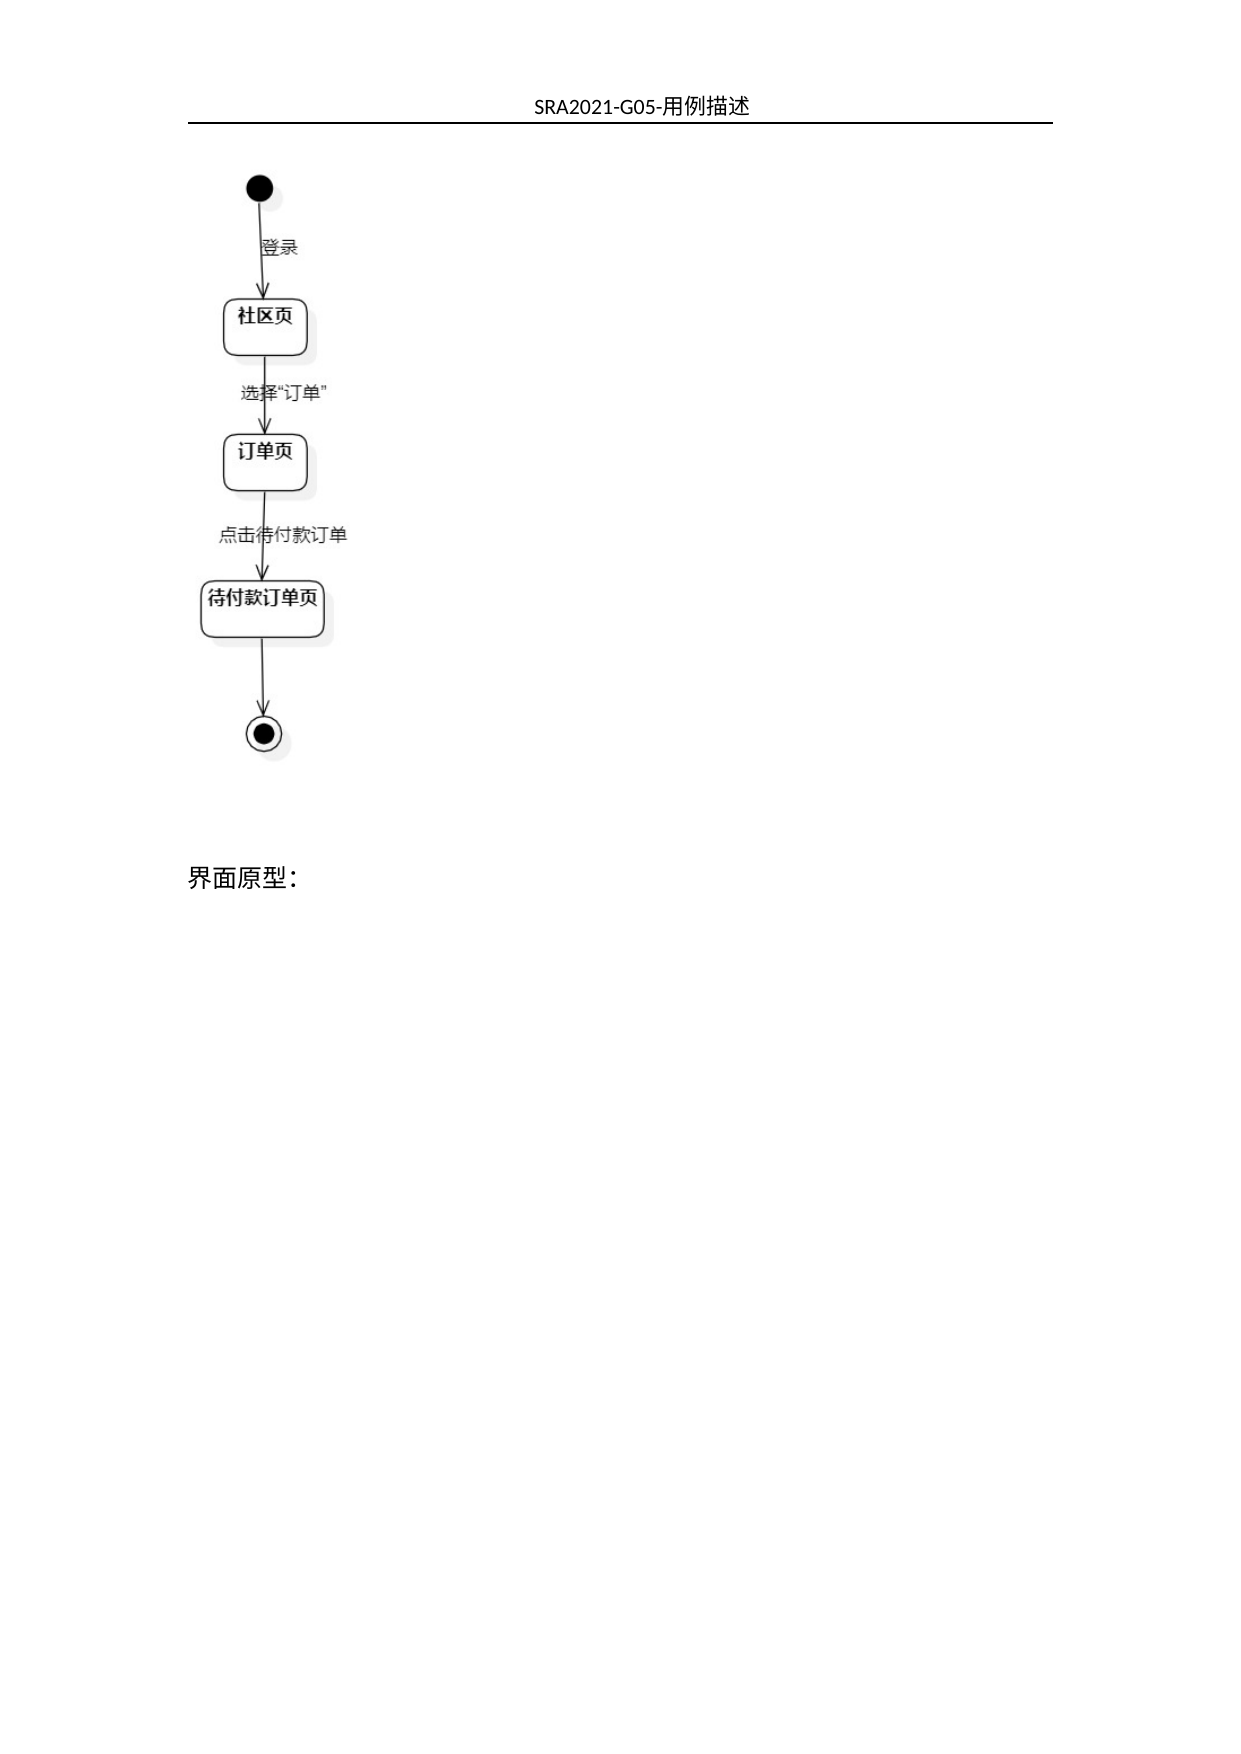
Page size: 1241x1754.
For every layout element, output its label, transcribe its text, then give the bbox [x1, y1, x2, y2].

text 界面原型： [187, 844, 1053, 909]
picture [187, 162, 403, 807]
